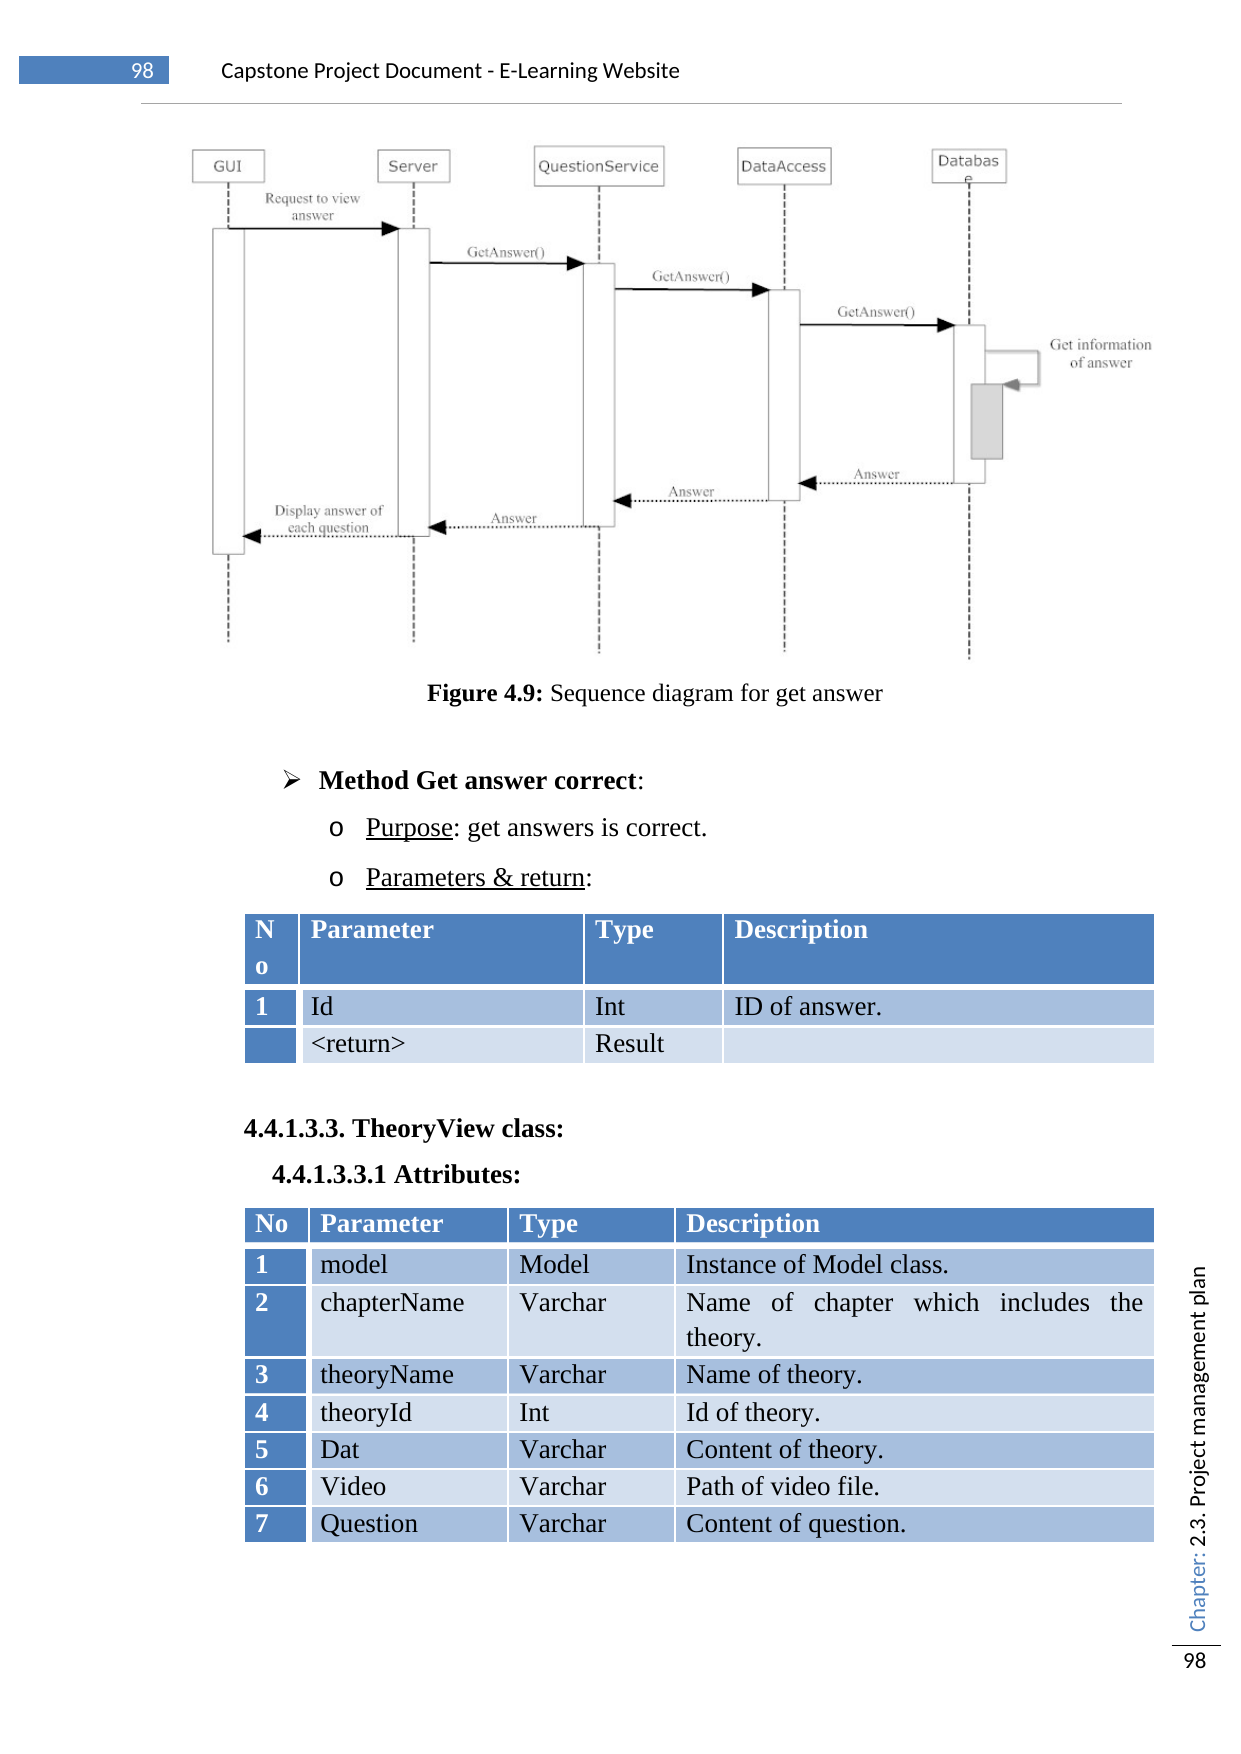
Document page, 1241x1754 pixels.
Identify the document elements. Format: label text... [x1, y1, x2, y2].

picture [187, 140, 1163, 664]
table_cell theoryId [312, 1396, 507, 1431]
table_cell Name of chapter which includes the theory. [676, 1286, 1154, 1356]
table_cell 6 [245, 1470, 306, 1505]
table_header Type [509, 1208, 674, 1242]
table_cell Content of theory. [676, 1433, 1154, 1468]
table_cell 7 [245, 1507, 306, 1542]
text 4.4.1.3.3. TheoryView class: [244, 1112, 1122, 1143]
table_cell theoryName [312, 1359, 507, 1393]
table_cell Path of video file. [676, 1470, 1154, 1505]
table_header No [245, 1208, 308, 1242]
table_cell Name of theory. [676, 1359, 1154, 1393]
table_cell 3 [245, 1359, 306, 1393]
table_cell Varchar [509, 1359, 674, 1393]
table_cell chapterName [312, 1286, 507, 1356]
table_cell Varchar [509, 1286, 674, 1356]
table_header Parameter [300, 914, 583, 984]
list Method Get answer correct: [281, 764, 1122, 796]
table_cell [724, 1028, 1154, 1063]
table_cell <return> [303, 1028, 583, 1063]
table_cell Int [509, 1396, 674, 1431]
table_cell Varchar [509, 1507, 674, 1542]
table_cell Model [509, 1249, 674, 1284]
table_header Parameter [310, 1208, 507, 1242]
list Purpose: get answers is correct. [328, 811, 1122, 844]
table_header No [245, 914, 298, 984]
text Figure 4.9: Sequence diagram for get answer [187, 678, 1122, 707]
table_cell Content of question. [676, 1507, 1154, 1542]
table_cell Id [303, 990, 583, 1025]
table_header Description [724, 914, 1154, 984]
table_cell Instance of Model class. [676, 1249, 1154, 1284]
list Parameters & return: [328, 861, 1122, 895]
table_cell Varchar [509, 1433, 674, 1468]
table_cell 4 [245, 1396, 306, 1431]
table_header Type [585, 914, 722, 984]
table_cell 1 [245, 1249, 306, 1284]
table_cell [245, 1028, 296, 1063]
text 4.4.1.3.3.1 Attributes: [272, 1159, 1122, 1190]
table_cell Result [585, 1028, 722, 1063]
table_cell model [312, 1249, 507, 1284]
table_cell Int [585, 990, 722, 1025]
table_cell 5 [245, 1433, 306, 1468]
table_cell Video [312, 1470, 507, 1505]
table_cell Question [312, 1507, 507, 1542]
table_cell 2 [245, 1286, 306, 1356]
table_cell Dat [312, 1433, 507, 1468]
table_cell Id of theory. [676, 1396, 1154, 1431]
table_cell 1 [245, 990, 296, 1025]
table_header Description [676, 1208, 1154, 1242]
table_cell Varchar [509, 1470, 674, 1505]
table_cell ID of answer. [724, 990, 1154, 1025]
